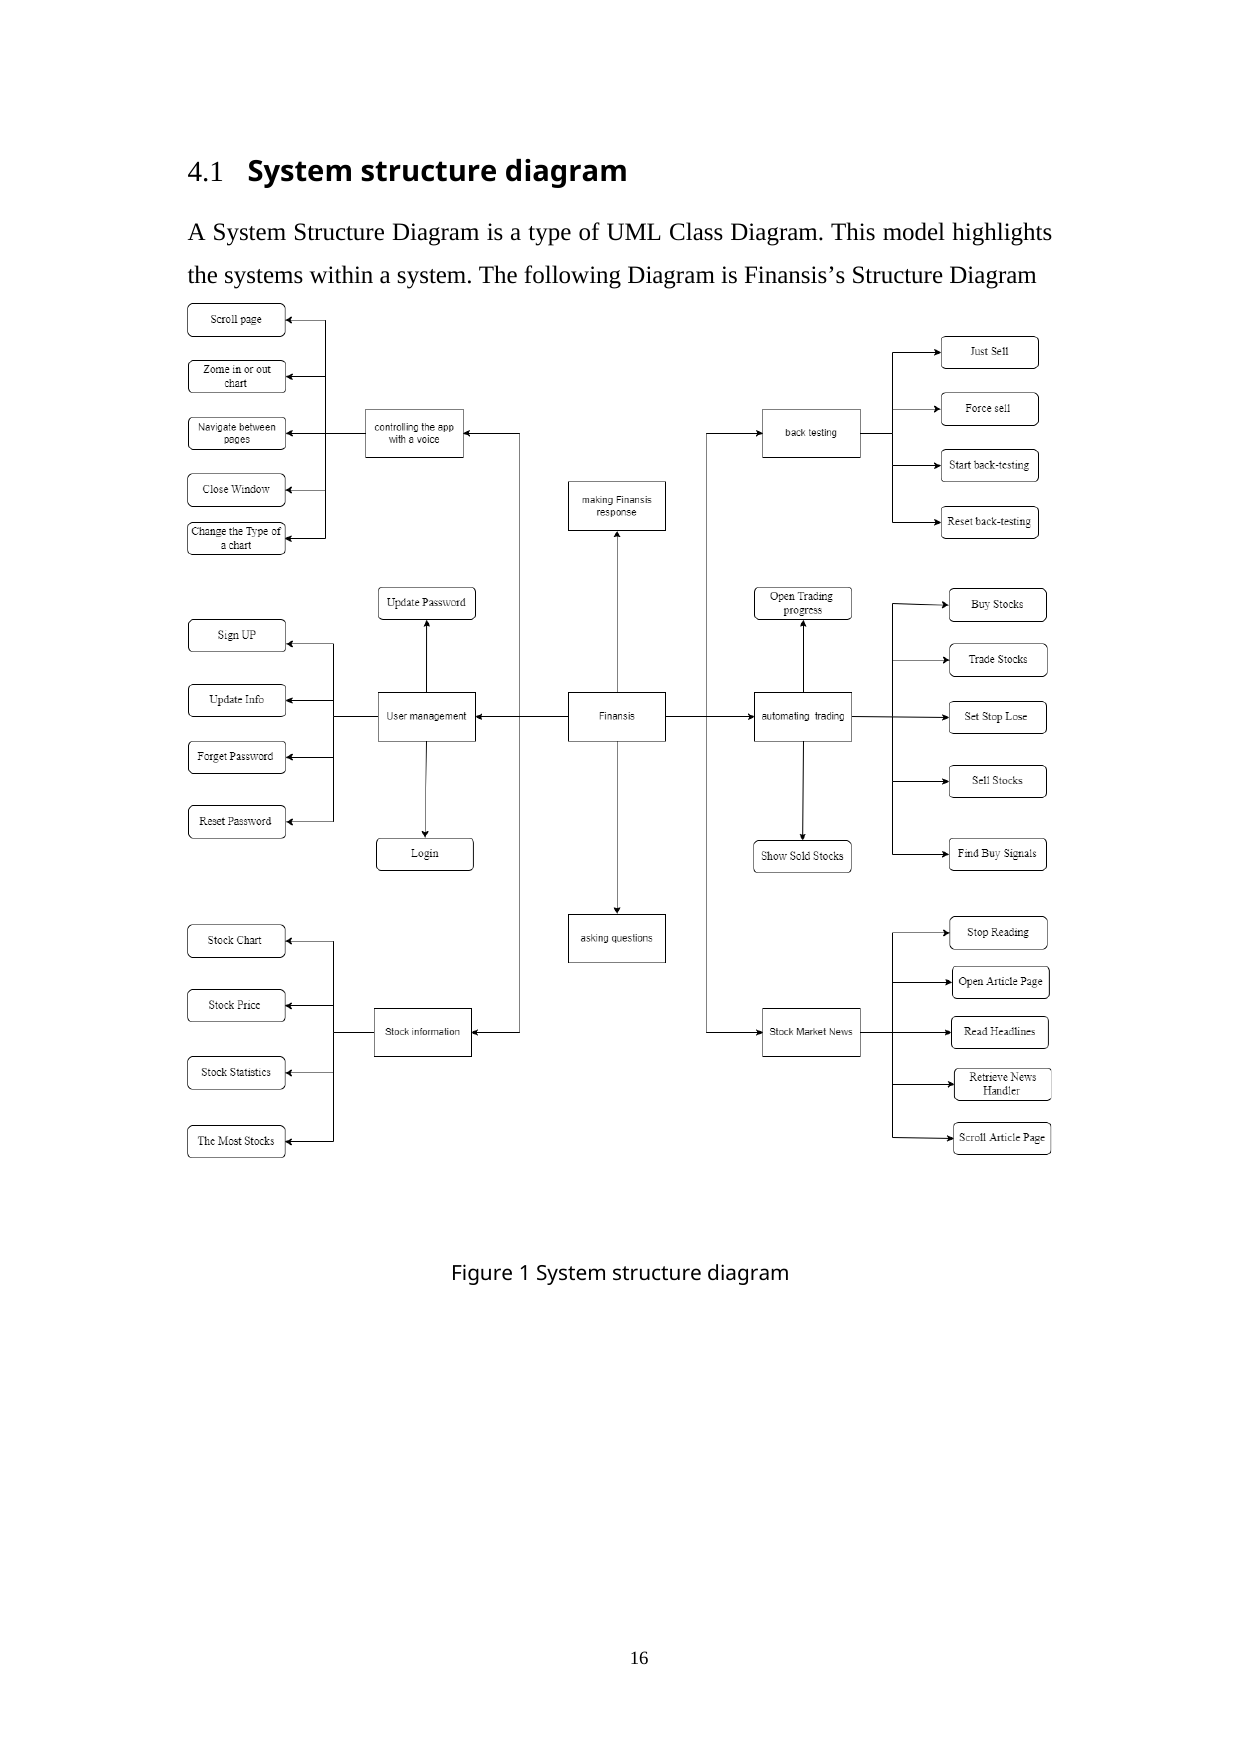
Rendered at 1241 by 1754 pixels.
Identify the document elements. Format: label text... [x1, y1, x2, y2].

picture [187, 303, 1052, 1158]
text A System Structure Diagram is a type of UML Class Diagram. This model highlights the systems within a system. The following Diagram is Finansis’s Structure Diagram [187, 246, 1053, 289]
subtitle System structure diagram [187, 150, 1053, 190]
